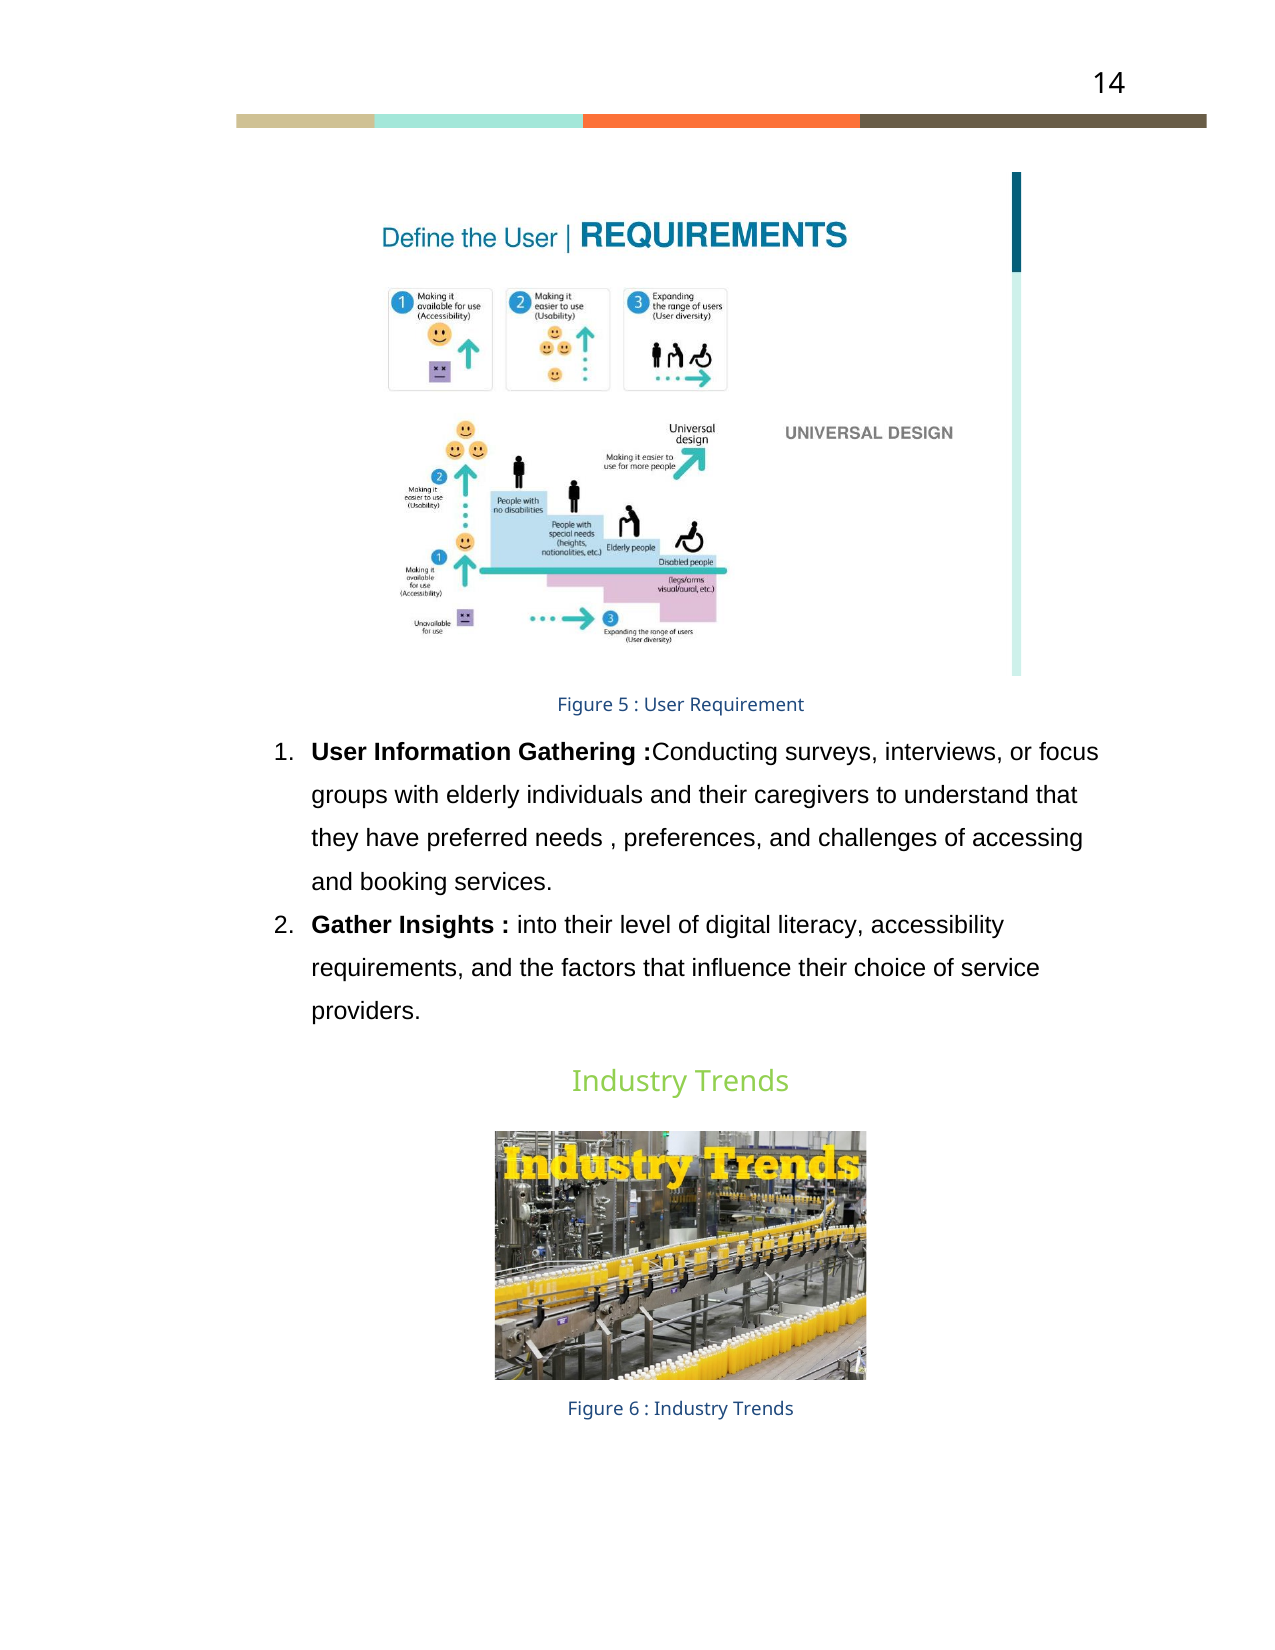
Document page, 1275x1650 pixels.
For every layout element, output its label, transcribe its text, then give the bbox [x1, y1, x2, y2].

list Gather Insights : into their level of digital literacy, accessibility requirements, and the factors that influence their choice of service providers. [274, 910, 1125, 1025]
text Figure 5 : User Requirement [236, 691, 1125, 716]
picture [236, 114, 1207, 128]
picture [494, 1131, 867, 1380]
list User Information Gathering :Conducting surveys, interviews, or focus groups with elderly individuals and their caregivers to understand that they have preferred needs , preferences, and challenges of accessing and booking services. [274, 737, 1125, 895]
text Figure 6 : Industry Trends [236, 1395, 1125, 1420]
picture [340, 172, 1022, 676]
subtitle Industry Trends [236, 1060, 1125, 1099]
